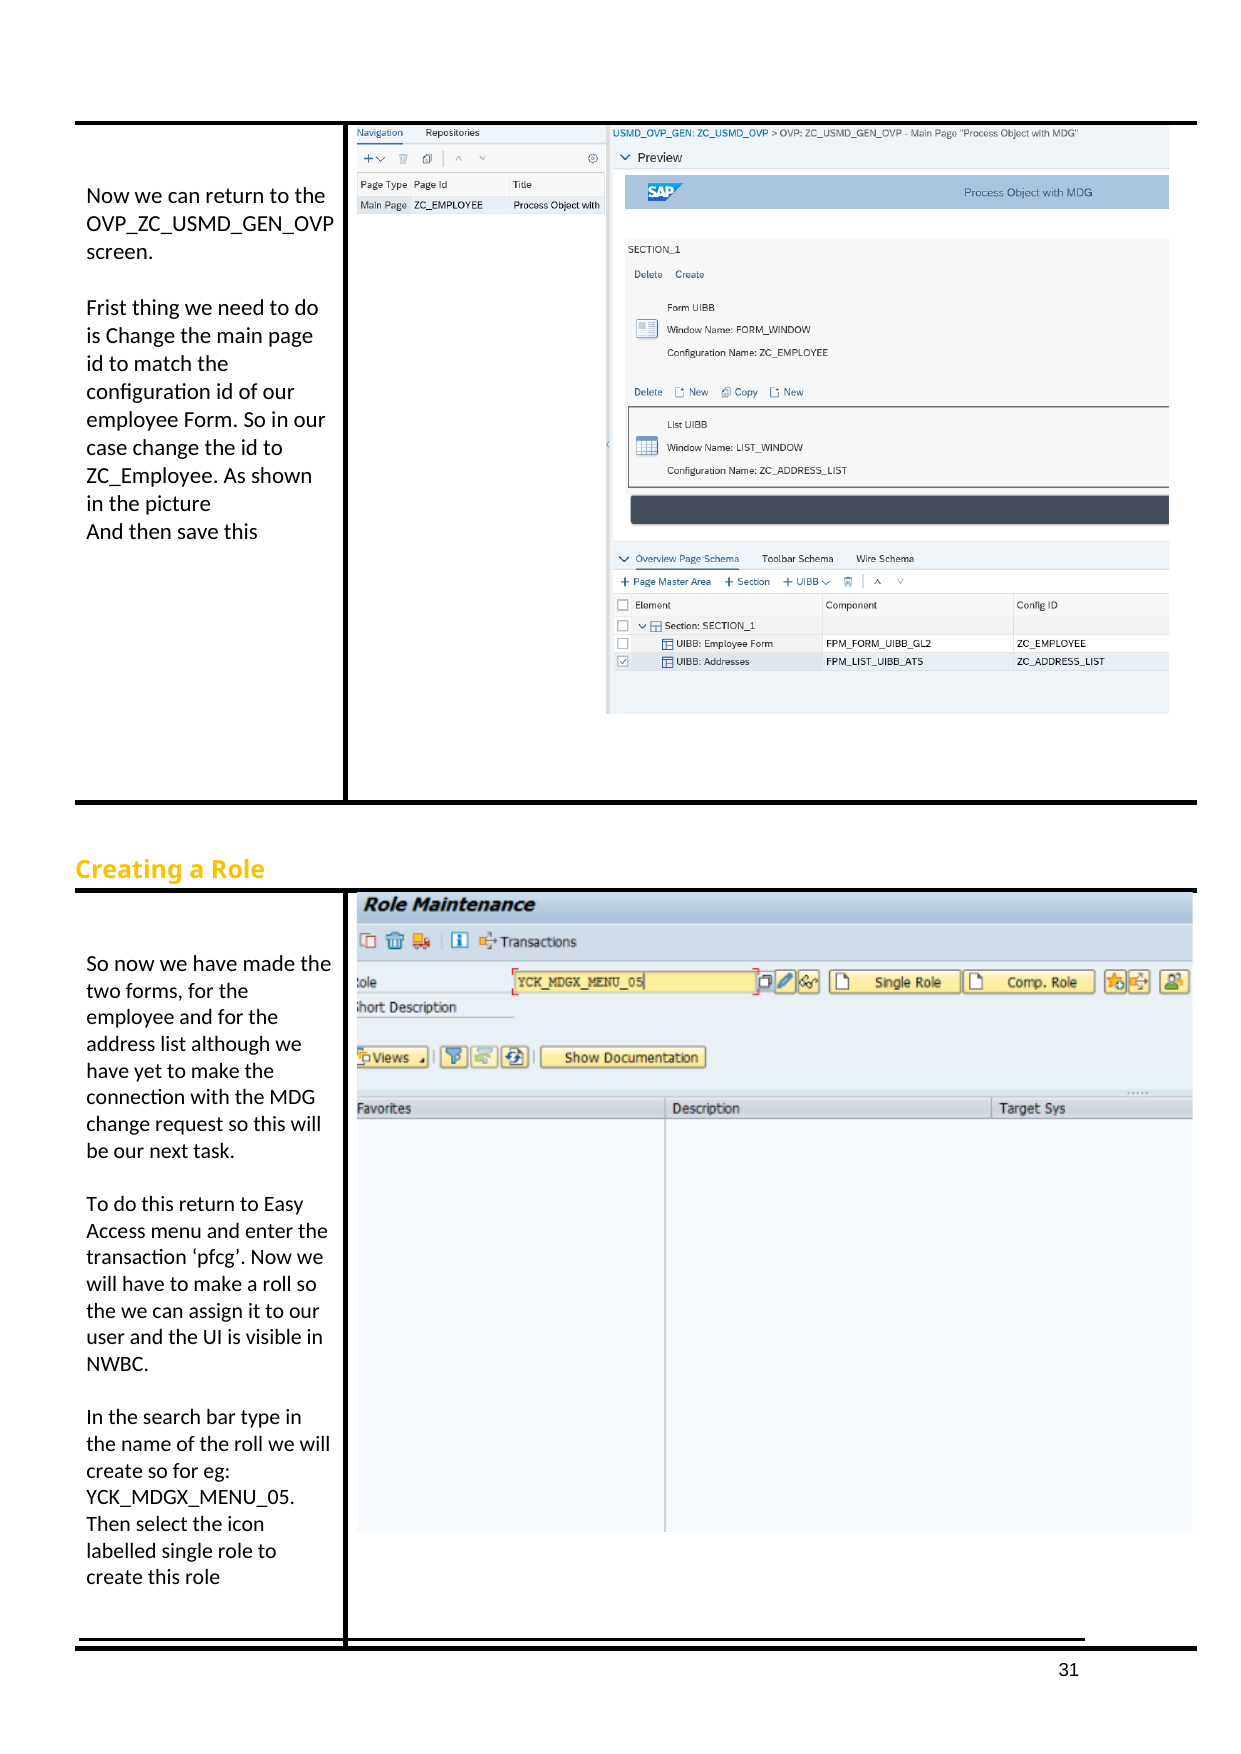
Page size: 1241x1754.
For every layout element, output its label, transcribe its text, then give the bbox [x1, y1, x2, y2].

picture [356, 125, 1169, 714]
subtitle Creating a Role [75, 851, 1165, 885]
table_header [348, 893, 1197, 1646]
table_cell Now we can return to the OVP_ZC_USMD_GEN_OVP screen. Frist thing we need to do is Change the main page id to match the configuration id of our employee Form. So in our case change the id to ZC_Employee. As shown in the picture And then save this [75, 125, 343, 800]
table_header So now we have made the two forms, for the employee and for the address list although we have yet to make the connection with the MDG change request so this will be our next task. To do this return to Easy Access menu and enter the transaction ‘pfcg’. Now we will have to make a roll so the we can assign it to our user and the UI is visible in NWBC. In the search bar type in the name of the roll we will create so for eg: YCK_MDGX_MENU_05. Then select the icon labelled single role to create this role [75, 893, 343, 1646]
picture [356, 892, 1193, 1532]
table_cell [348, 125, 1197, 800]
